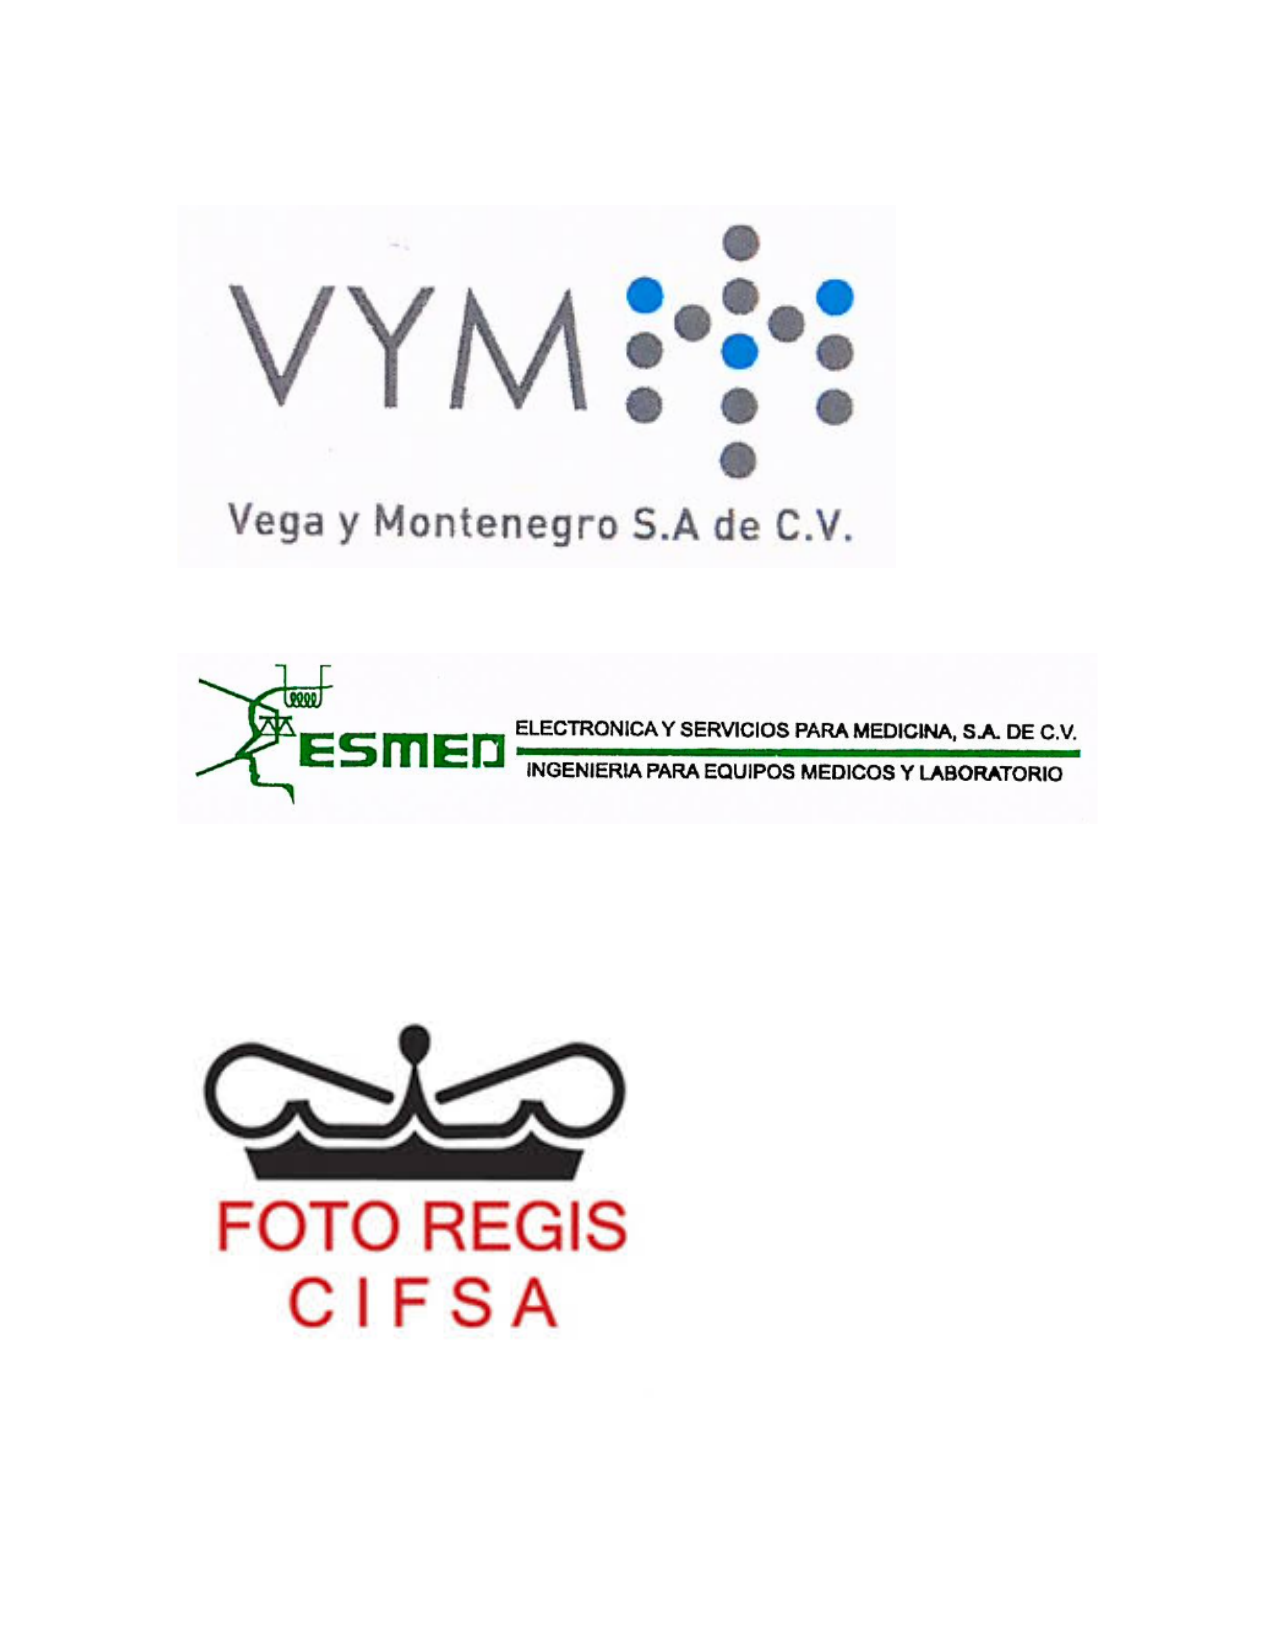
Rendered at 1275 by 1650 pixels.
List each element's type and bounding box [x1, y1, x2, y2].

picture [177, 205, 896, 568]
picture [177, 653, 1098, 824]
picture [177, 939, 655, 1398]
